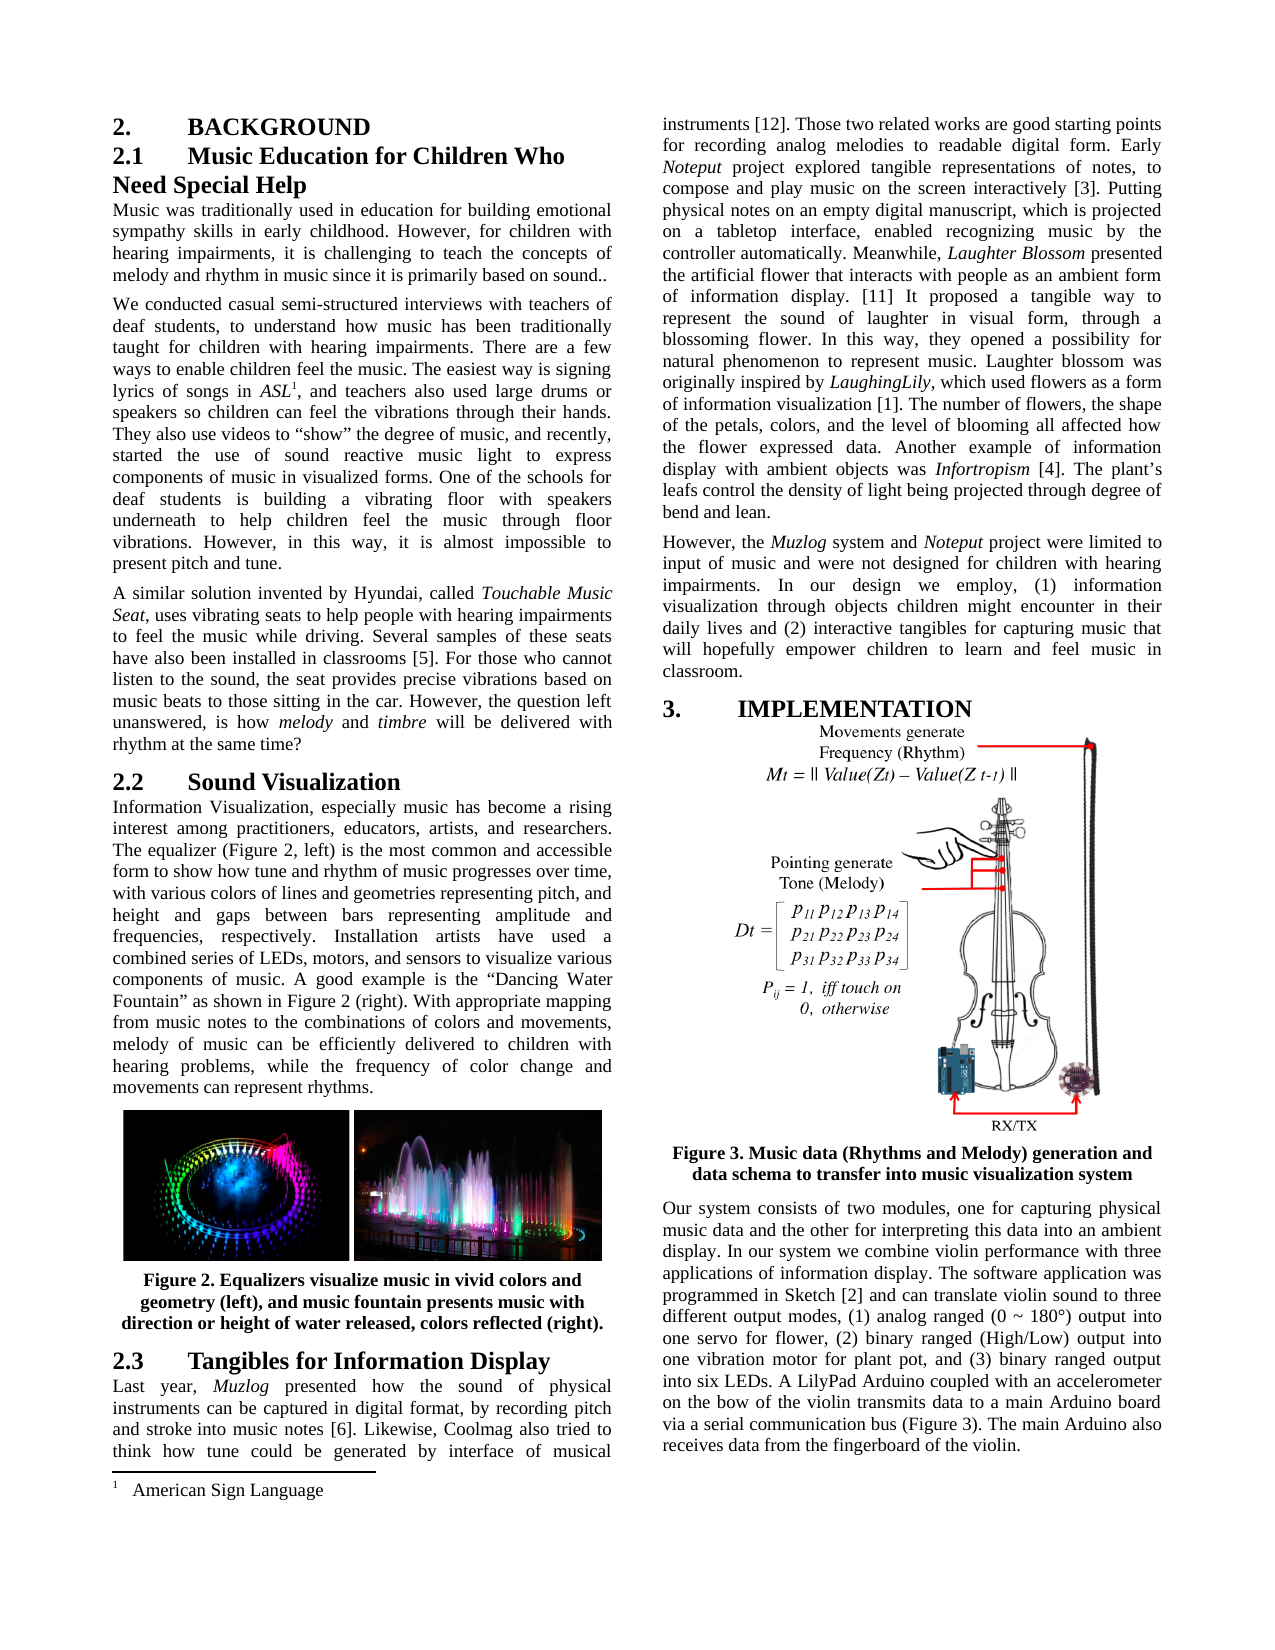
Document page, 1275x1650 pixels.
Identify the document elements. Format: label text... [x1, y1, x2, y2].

text However, the Muzlog system and Noteput project were limited to input of music and were not designed for children with hearing impairments. In our design we employ, (1) information visualization through objects children might encounter in their daily lives and (2) interactive tangibles for capturing music that will hopefully empower children to learn and feel music in classroom. [662, 531, 1162, 681]
text Information Visualization, especially music has become a rising interest among practitioners, educators, artists, and researchers. The equalizer (Figure 2, left) is the most common and accessible form to show how tune and rhythm of music progresses over time, with various colors of lines and geometries representing pitch, and height and gaps between bars representing amplitude and frequencies, respectively. Installation artists have used a combined series of LEDs, motors, and sensors to visualize various components of music. A good example is the “Dancing Water Fountain” as shown in Figure 2 (right). With appropriate mapping from music notes to the combinations of colors and movements, melody of music can be efficiently delivered to children with hearing problems, while the frequency of color change and movements can represent rhythms. [112, 796, 613, 1098]
subtitle Sound Visualization [112, 767, 613, 796]
text A similar solution invented by Hyundai, called Touchable Music Seat, uses vibrating seats to help people with hearing impairments to feel the music while driving. Several samples of these seats have also been installed in classrooms [5]. For those who cannot listen to the sound, the seat provides precise vibrations based on music beats to those sitting in the car. However, the question left unanswered, is how melody and timbre will be delivered with rhythm at the same time? [112, 582, 613, 754]
subtitle IMPLEMENTATION [662, 694, 1162, 723]
text Music was traditionally used in education for building emotional sympathy skills in early childhood. However, for children with hearing impairments, it is challenging to teach the concepts of melody and rhythm in music since it is primarily based on sound.. [112, 199, 613, 285]
subtitle BACKGROUND [112, 112, 613, 141]
subtitle Music Education for Children Who Need Special Help [112, 141, 613, 199]
text Figure 2. Equalizers visualize music in vivid colors and geometry (left), and music fountain presents music with direction or height of water released, colors reflected (right). [112, 1269, 613, 1334]
text Last year, Muzlog presented how the sound of physical instruments can be captured in digital format, by recording pitch and stroke into music notes [6]. Likewise, Coolmag also tried to think how tune could be generated by interface of musical instruments [12]. Those two related works are good starting points for recording analog melodies to readable digital form. Early Noteput project explored tangible representations of notes, to compose and play music on the screen interactively [3]. Putting physical notes on an empty digital manuscript, which is projected on a tabletop interface, enabled recognizing music by the controller automatically. Meanwhile, Laughter Blossom presented the artificial flower that interacts with people as an ambient form of information display. [11] It proposed a tangible way to represent the sound of laughter in visual form, through a blossoming flower. In this way, they opened a possibility for natural phenomenon to represent music. Laughter blossom was originally inspired by LaughingLily, which used flowers as a form of information visualization [1]. The number of flowers, the shape of the petals, colors, and the level of blooming all affected how the flower expressed data. Another example of information display with ambient objects was Infortropism [4]. The plant’s leafs control the density of light being projected through degree of bend and lean. [662, 112, 1162, 522]
text Our system consists of two modules, one for capturing physical music data and the other for interpreting this data into an ambient display. In our system we combine violin performance with three applications of information display. The software application was programmed in Sketch [2] and can translate violin sound to three different output modes, (1) analog ranged (0 ~ 180°) output into one servo for flower, (2) binary ranged (High/Low) output into one vibration motor for plant pot, and (3) binary ranged output into six LEDs. A LilyPad Arduino coupled with an accelerometer on the bow of the violin transmits data to a main Arduino board via a serial communication bus (Figure 3). The main Arduino also receives data from the fingerboard of the violin. [662, 1197, 1162, 1456]
subtitle Tangibles for Information Display [112, 1346, 613, 1375]
text Figure 3. Music data (Rhythms and Melody) generation and data schema to transfer into music visualization system [662, 1142, 1162, 1185]
picture [123, 1110, 350, 1261]
text We conducted casual semi-structured interviews with teachers of deaf students, to understand how music has been traditionally taught for children with hearing impairments. There are a few ways to enable children feel the music. The easiest way is signing lyrics of songs in ASL, and teachers also used large drums or speakers so children can feel the vibrations through their hands. They also use videos to “show” the degree of music, and recently, started the use of sound reactive music light to express components of music in visualized forms. One of the schools for deaf students is building a vibrating floor with speakers underneath to help children feel the music through floor vibrations. However, in this way, it is almost impossible to present pitch and tune. [112, 293, 613, 574]
picture [354, 1110, 602, 1261]
picture [689, 722, 1136, 1134]
